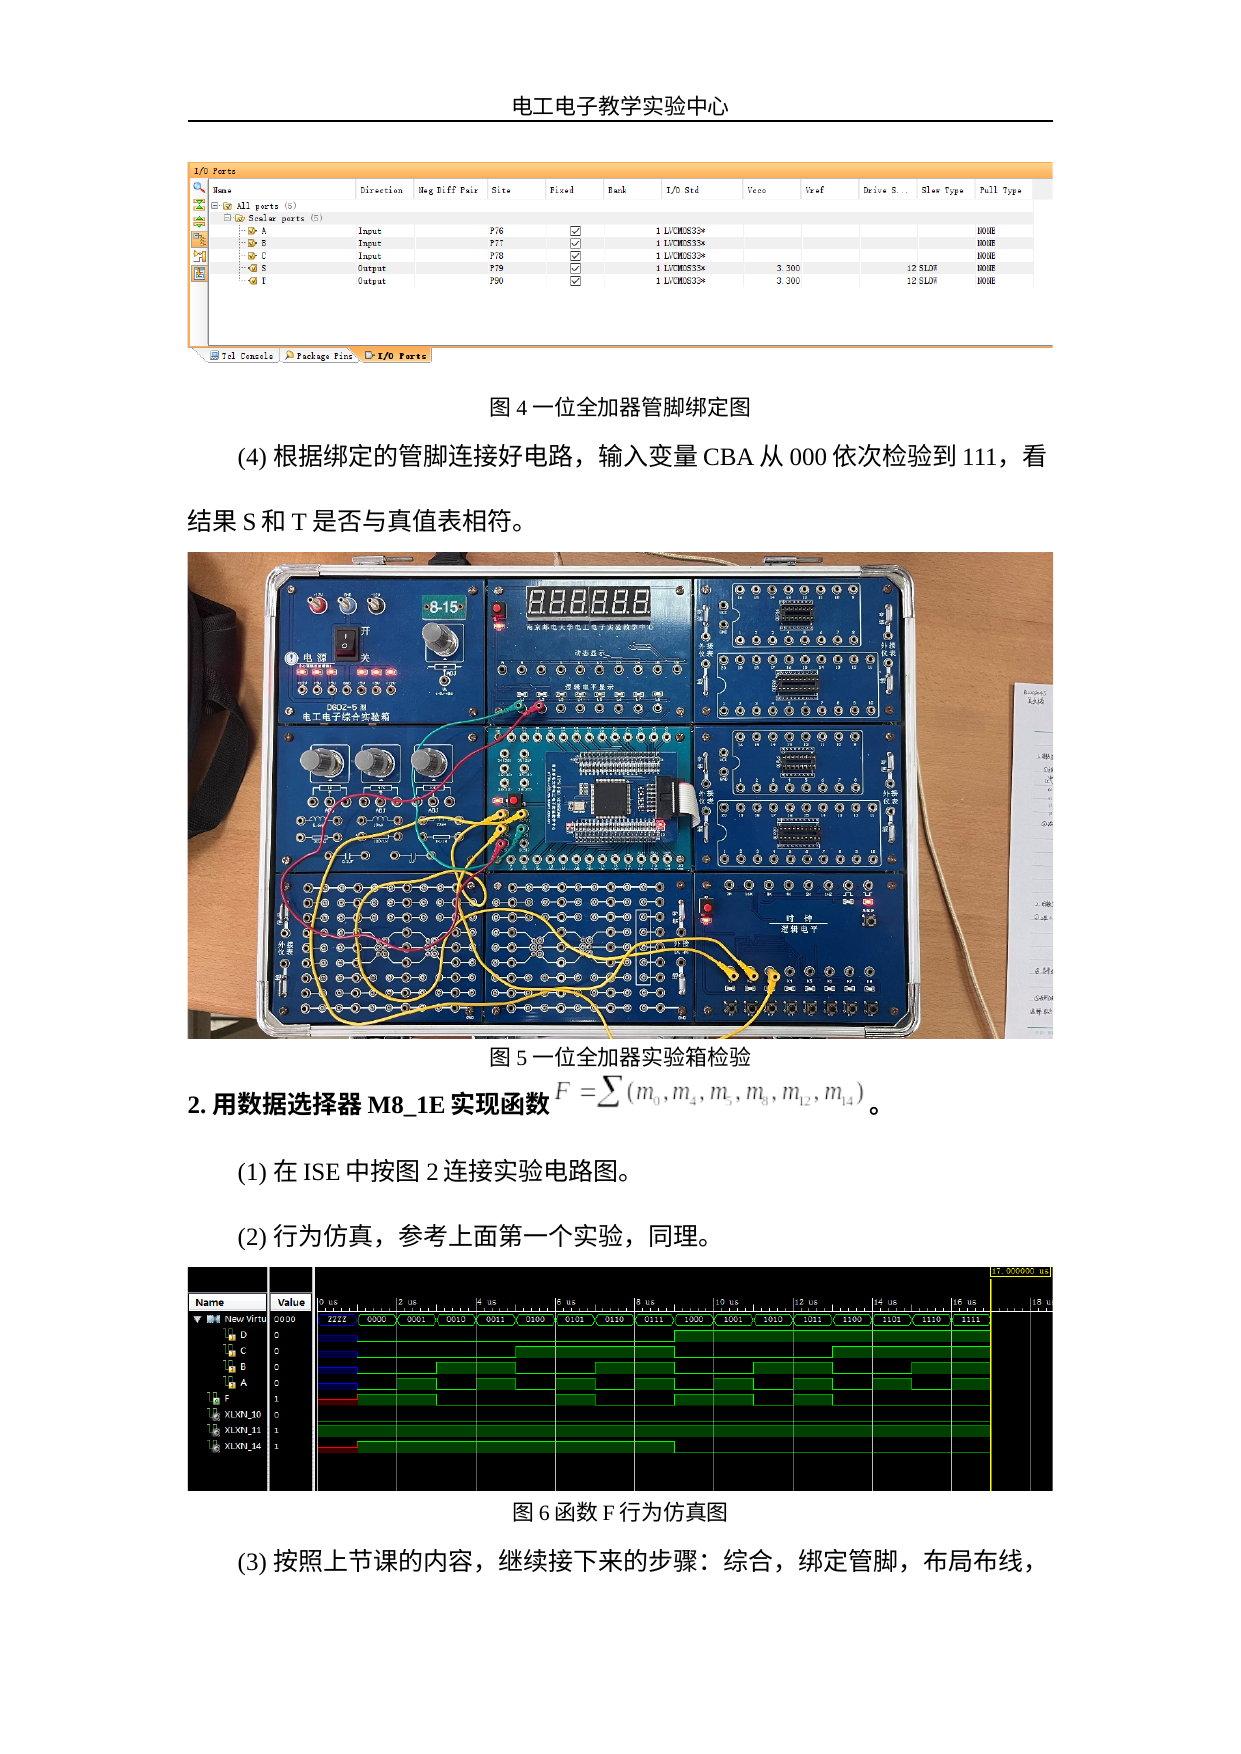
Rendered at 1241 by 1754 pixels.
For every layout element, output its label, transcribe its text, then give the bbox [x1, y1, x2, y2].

text (2) 行为仿真，参考上面第一个实验，同理。 [187, 1202, 1053, 1267]
text (4) 根据绑定的管脚连接好电路，输入变量CBA从000依次检验到111，看结果S和T是否与真值表相符。 [187, 422, 1053, 552]
text 图 4 一位全加器管脚绑定图 [187, 389, 1053, 422]
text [187, 1527, 1053, 1592]
picture [187, 162, 1053, 365]
text 图 6 函数F行为仿真图 [187, 1494, 1053, 1527]
picture [187, 1267, 1053, 1491]
text (1) 在ISE中按图2连接实验电路图。 [187, 1137, 1053, 1202]
text 2. 用数据选择器M8_1E实现函数。 [187, 1072, 1053, 1137]
picture [187, 552, 1054, 1039]
text 图 5 一位全加器实验箱检验 [187, 1039, 1053, 1072]
